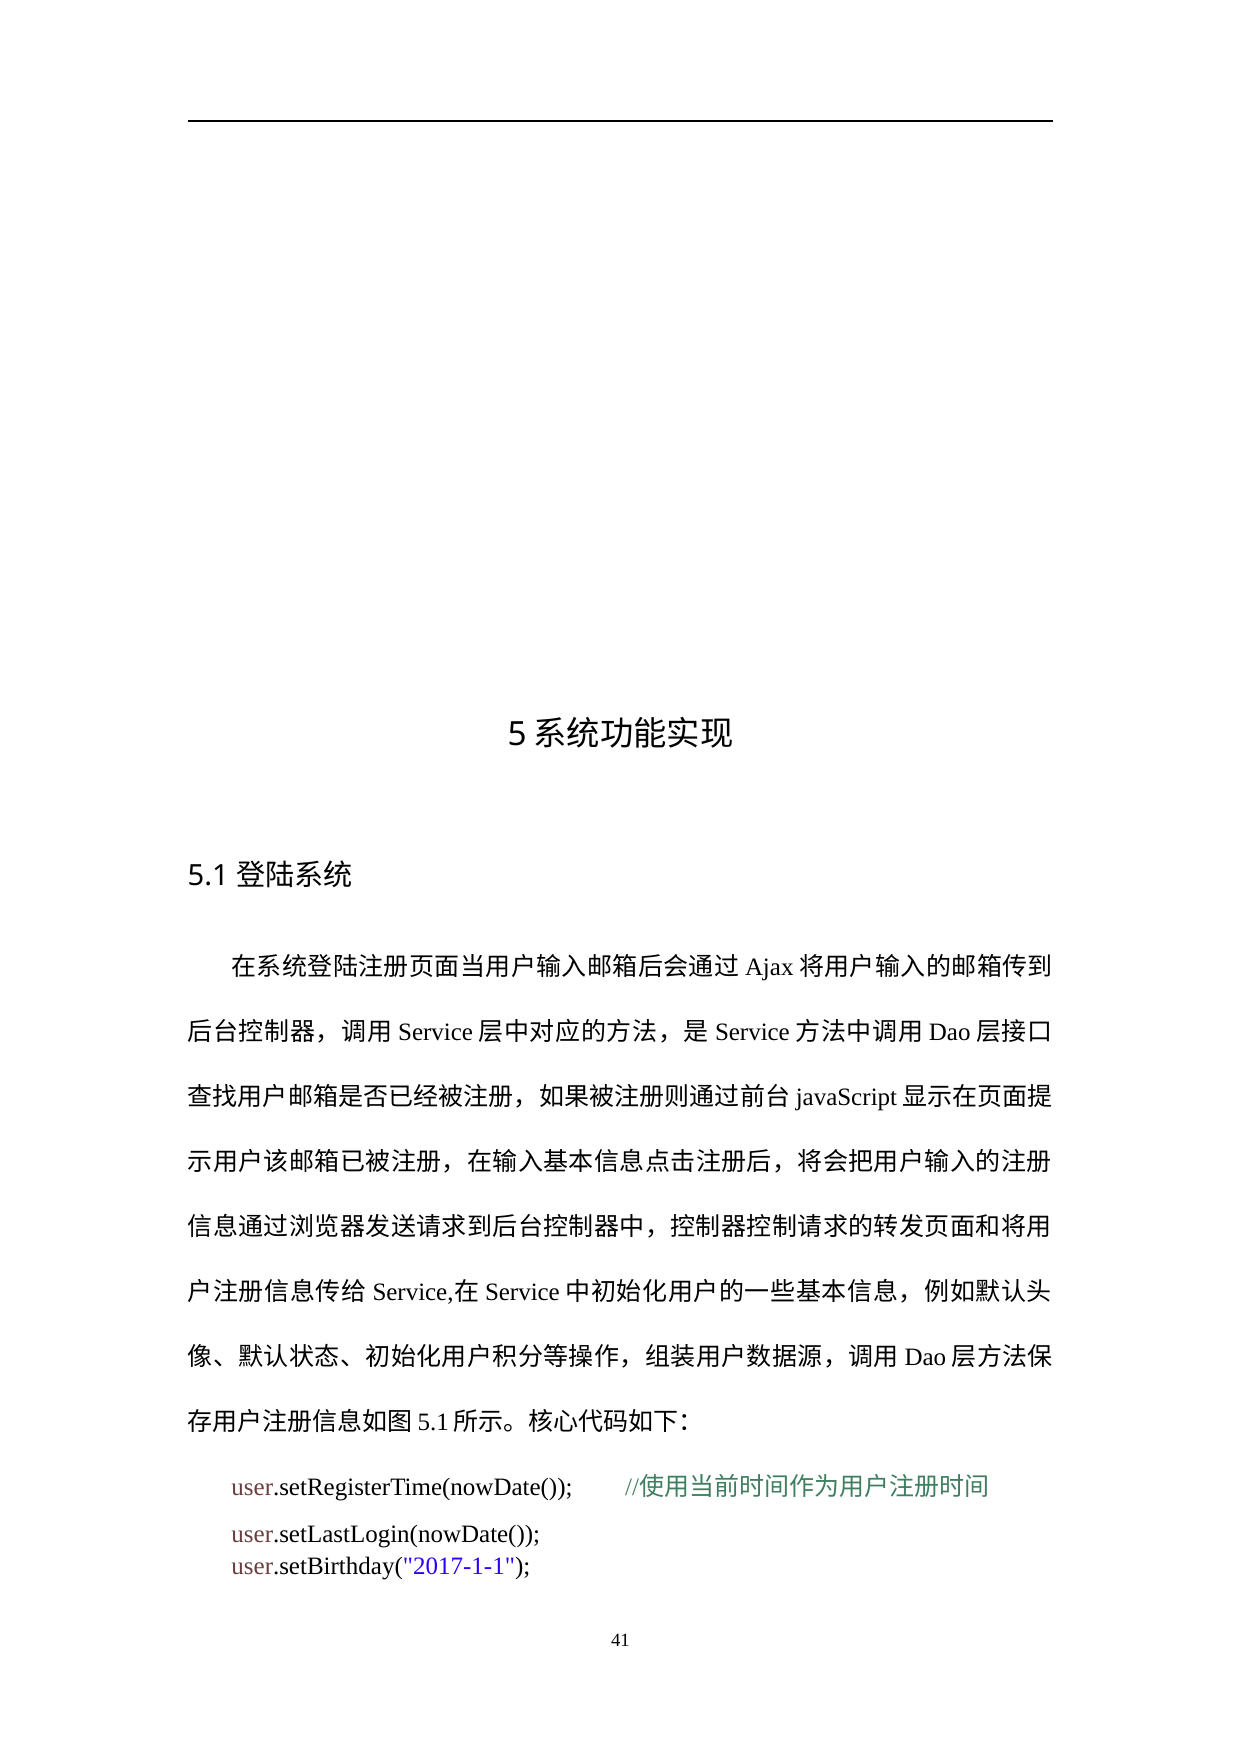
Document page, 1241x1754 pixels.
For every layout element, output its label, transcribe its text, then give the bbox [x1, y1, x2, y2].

text user.setLastLogin(nowDate()); [187, 1517, 1053, 1549]
text user.setRegisterTime(nowDate()); //使用当前时间作为用户注册时间 [187, 1452, 1053, 1517]
text 在系统登陆注册页面当用户输入邮箱后会通过Ajax将用户输入的邮箱传到后台控制器，调用Service层中对应的方法，是Service方法中调用Dao层接口查找用户邮箱是否已经被注册，如果被注册则通过前台javaScript显示在页面提示用户该邮箱已被注册，在输入基本信息点击注册后，将会把用户输入的注册信息通过浏览器发送请求到后台控制器中，控制器控制请求的转发页面和将用户注册信息传给Service,在Service中初始化用户的一些基本信息，例如默认头像、默认状态、初始化用户积分等操作，组装用户数据源，调用Dao层方法保存用户注册信息如图5.1所示。核心代码如下： [187, 932, 1053, 1452]
text user.setBirthday("2017-1-1"); [187, 1549, 1053, 1582]
text 5.1 登陆系统 [187, 840, 1053, 905]
subtitle 5系统功能实现 [187, 698, 1053, 763]
